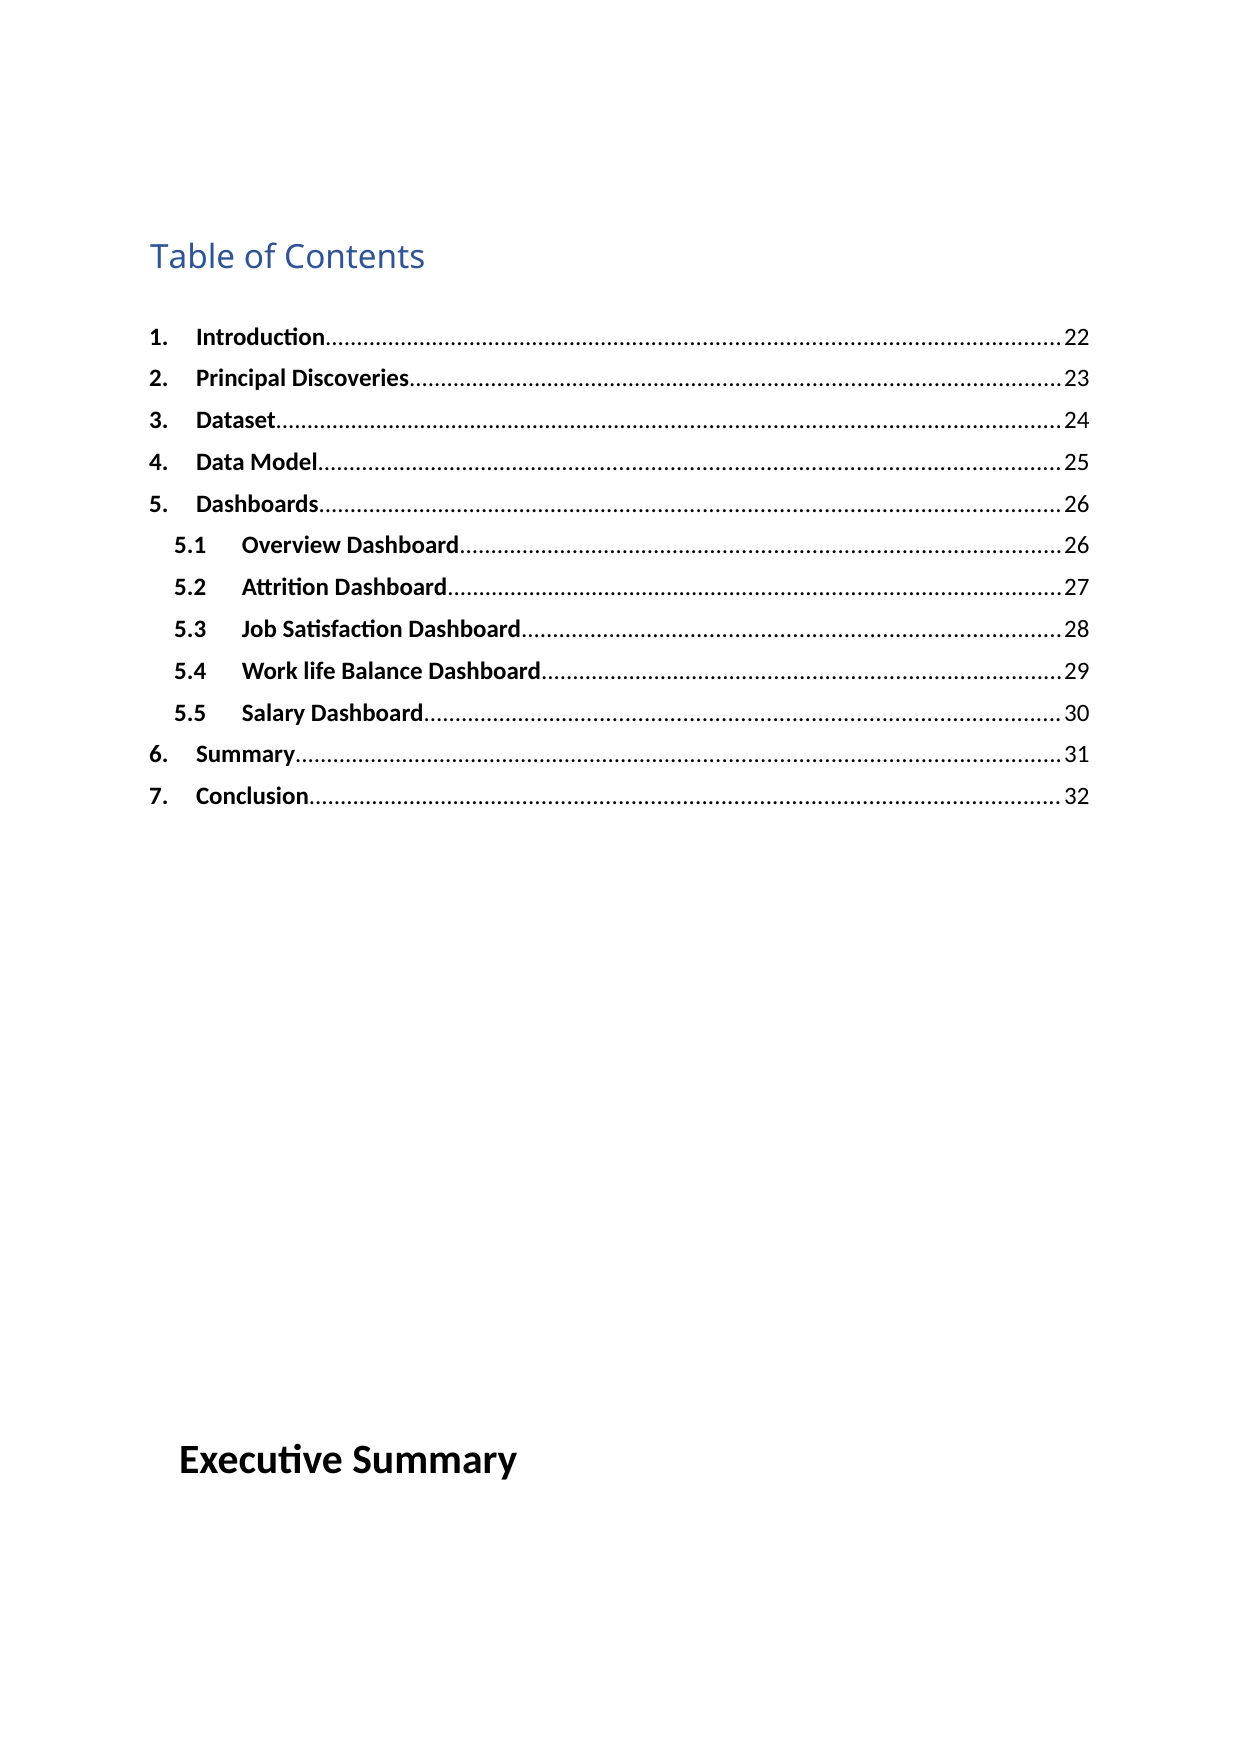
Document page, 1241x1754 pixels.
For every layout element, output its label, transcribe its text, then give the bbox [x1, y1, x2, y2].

text Executive Summary [179, 1433, 1083, 1484]
